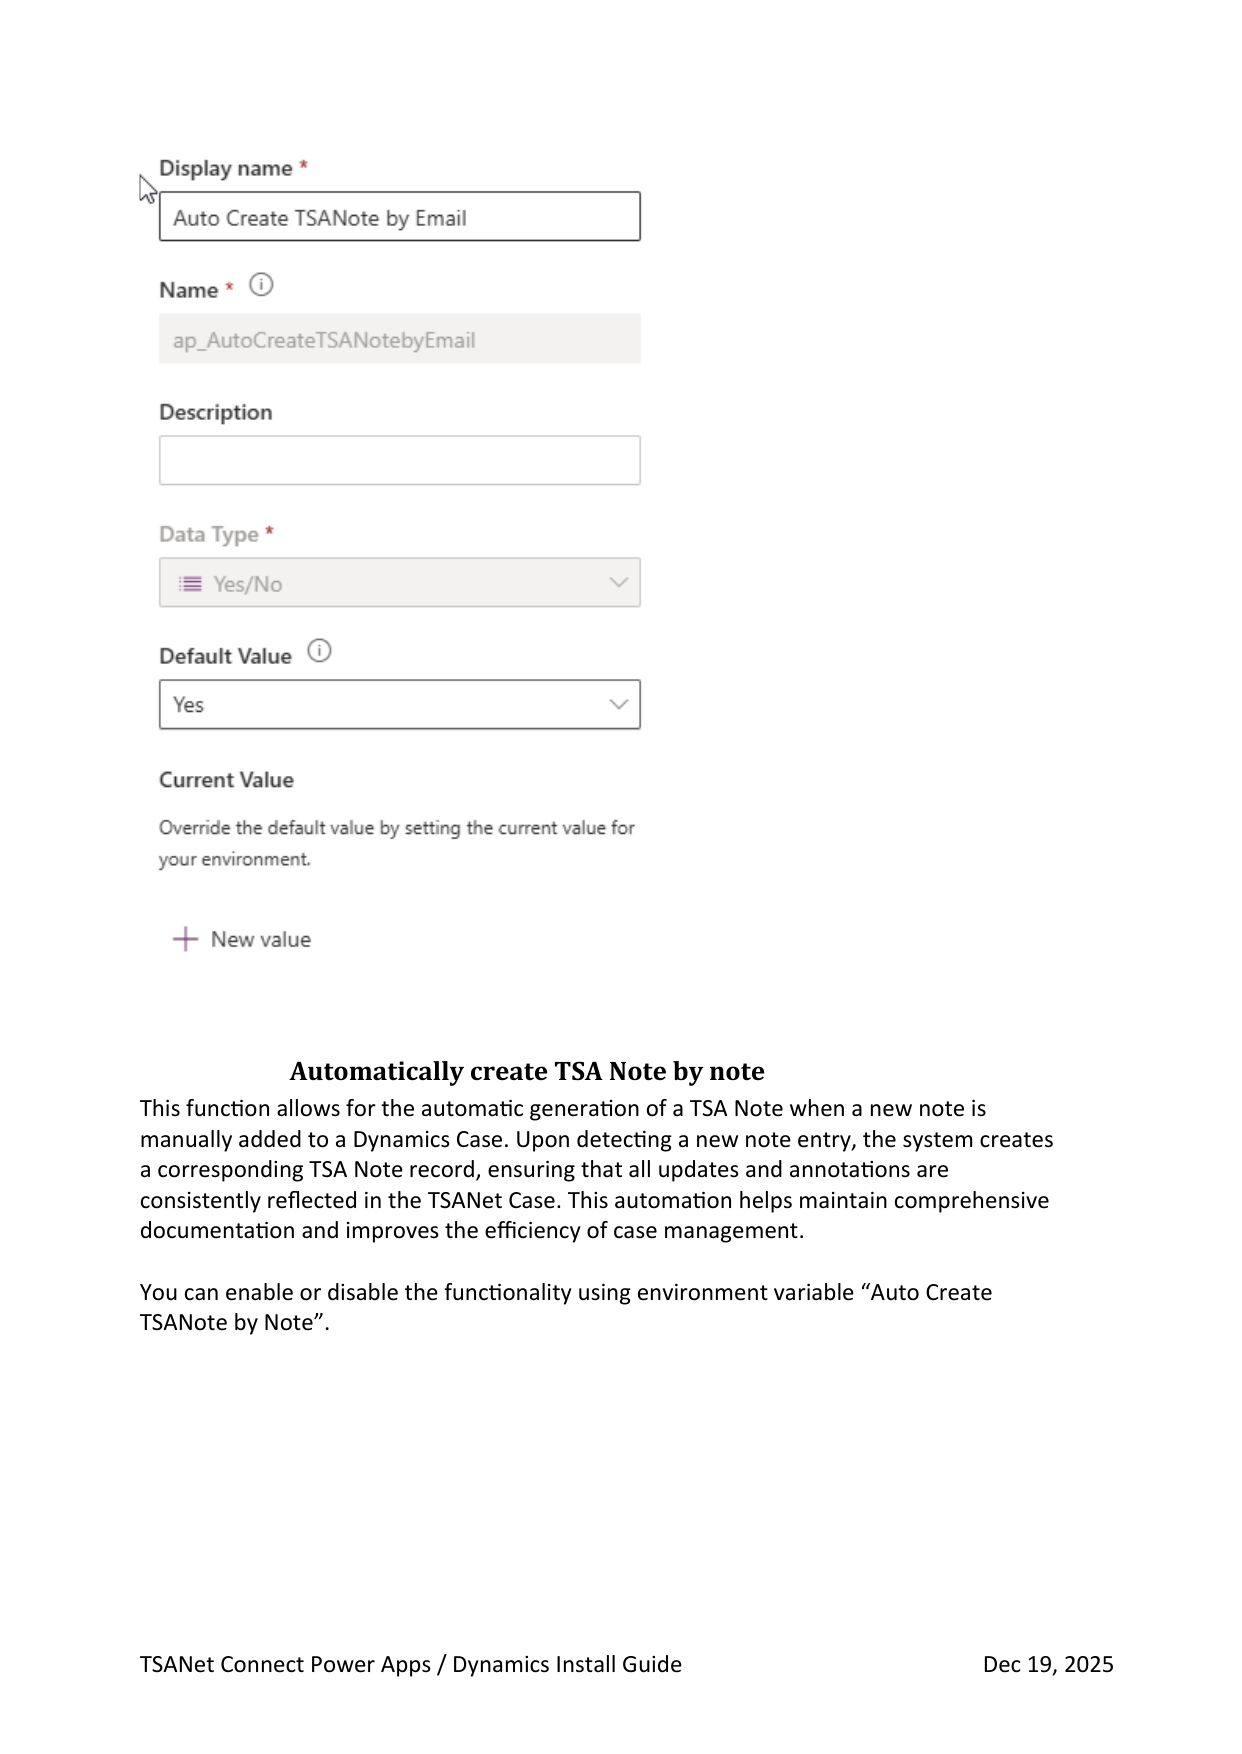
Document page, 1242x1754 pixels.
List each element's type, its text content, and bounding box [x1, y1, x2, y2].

text You can enable or disable the functionality using environment variable “Auto Create TSANote by Note”. [139, 1276, 1067, 1337]
subtitle Automatically create TSA Note by note [289, 1054, 1067, 1086]
picture [139, 143, 660, 1030]
text This function allows for the automatic generation of a TSA Note when a new note is manually added to a Dynamics Case. Upon detecting a new note entry, the system creates a corresponding TSA Note record, ensuring that all updates and annotations are consistently reflected in the TSANet Case. This automation helps maintain comprehensive documentation and improves the efficiency of case management. [139, 1093, 1067, 1245]
